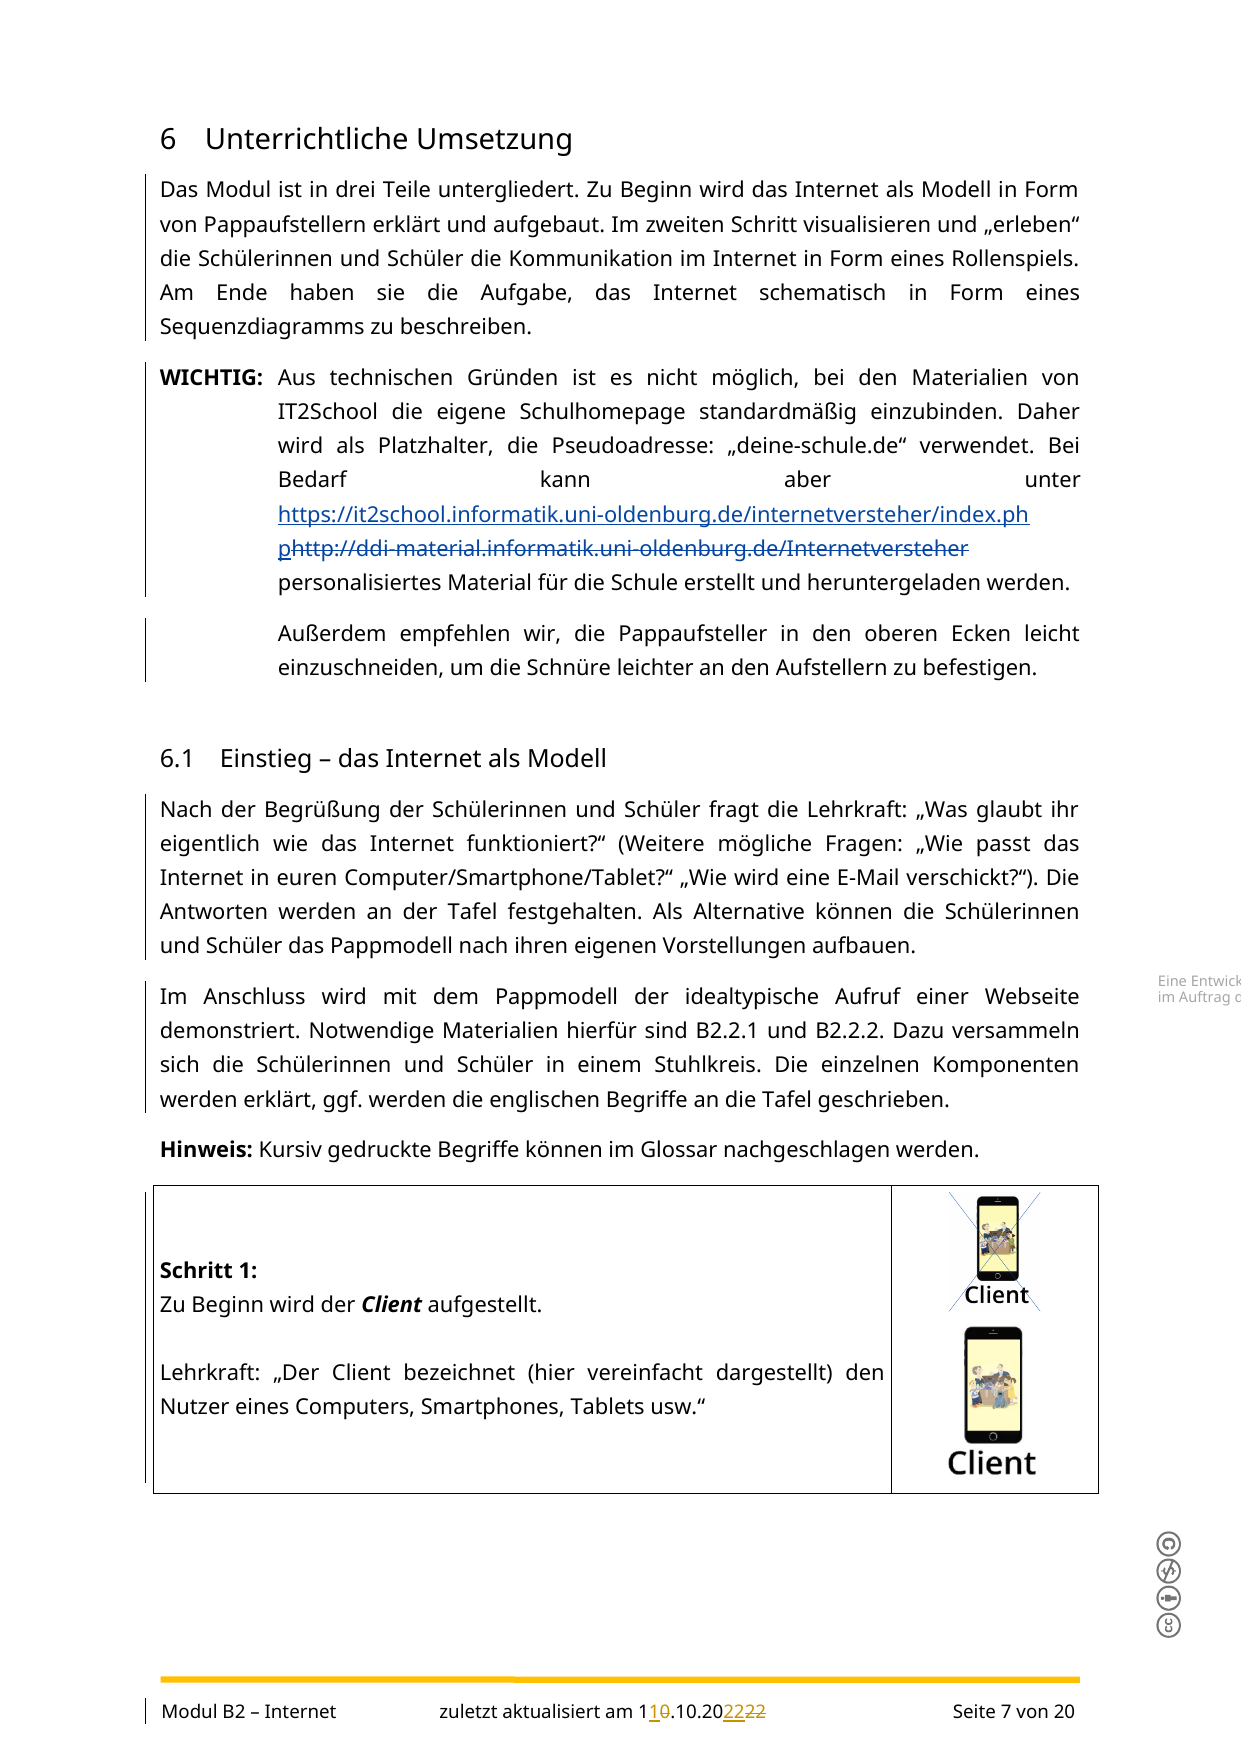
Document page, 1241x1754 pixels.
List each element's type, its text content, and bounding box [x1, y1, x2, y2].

text Hinweis: Kursiv gedruckte Begriffe können im Glossar nachgeschlagen werden. [159, 1134, 1081, 1164]
subtitle Einstieg – das Internet als Modell [159, 740, 1081, 774]
table_header Schritt 1: Zu Beginn wird der Client aufgestellt. Lehrkraft: „Der Client bezeichnet (hier vereinfacht dargestellt) den Nutzer eines Computers, Smartphones, Tablets usw.“ [154, 1186, 891, 1493]
subtitle Unterrichtliche Umsetzung [159, 118, 1081, 158]
text Im Anschluss wird mit dem Pappmodell der idealtypische Aufruf einer Webseite demonstriert. Notwendige Materialien hierfür sind B2.2.1 und B2.2.2. Dazu versammeln sich die Schülerinnen und Schüler in einem Stuhlkreis. Die einzelnen Komponenten werden erklärt, ggf. werden die englischen Begriffe an die Tafel geschrieben. [159, 981, 1081, 1113]
picture [996, 1193, 1041, 1310]
text Nach der Begrüßung der Schülerinnen und Schüler fragt die Lehrkraft: „Was glaubt ihr eigentlich wie das Internet funktioniert?“ (Weitere mögliche Fragen: „Wie passt das Internet in euren Computer/Smartphone/Tablet?“ „Wie wird eine E-Mail verschickt?“). Die Antworten werden an der Tafel festgehalten. Als Alternative können die Schülerinnen und Schüler das Pappmodell nach ihren eigenen Vorstellungen aufbauen. [159, 794, 1081, 960]
text WICHTIG: Aus technischen Gründen ist es nicht möglich, bei den Materialien von IT2School die eigene Schulhomepage standardmäßig einzubinden. Daher wird als Platzhalter, die Pseudoadresse: „deine-schule.de“ verwendet. Bei Bedarf kann aber unter personalisiertes Material für die Schule erstellt und heruntergeladen werden. [159, 362, 1081, 597]
text Außerdem empfehlen wir, die Pappaufsteller in den oberen Ecken leicht einzuschneiden, um die Schnüre leichter an den Aufstellern zu befestigen. [278, 618, 1081, 682]
text Das Modul ist in drei Teile untergliedert. Zu Beginn wird das Internet als Modell in Form von Pappaufstellern erklärt und aufgebaut. Im zweiten Schritt visualisieren und „erleben“ die Schülerinnen und Schüler die Kommunikation im Internet in Form eines Rollenspiels. Am Ende haben sie die Aufgabe, das Internet schematisch in Form eines Sequenzdiagramms zu beschreiben. [159, 174, 1081, 341]
table_header [892, 1186, 1098, 1493]
picture [950, 1253, 1039, 1312]
picture [935, 1315, 1054, 1484]
picture [949, 1194, 993, 1309]
picture [950, 1192, 1039, 1250]
